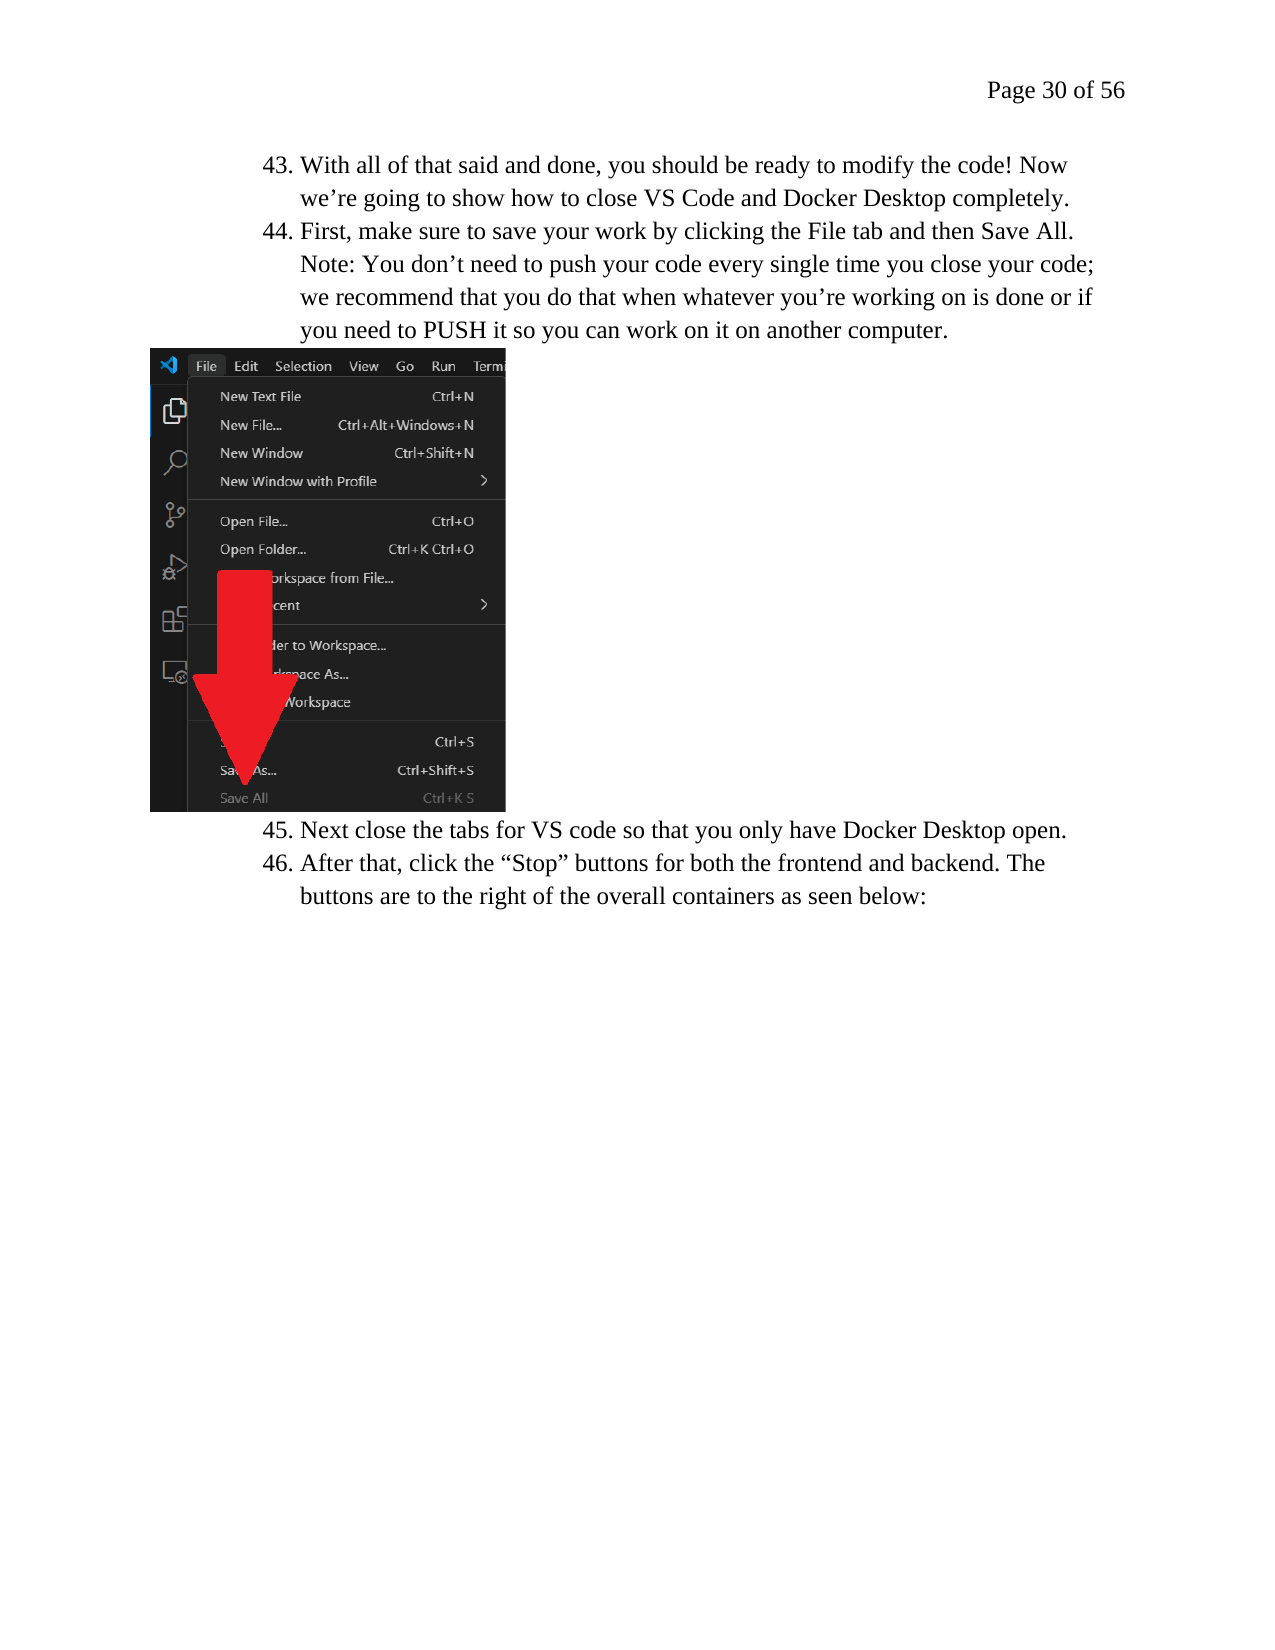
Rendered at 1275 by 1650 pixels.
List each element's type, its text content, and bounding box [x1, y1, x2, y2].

list With all of that said and done, you should be ready to modify the code! Now we’re going to show how to close VS Code and Docker Desktop completely. [262, 150, 1125, 212]
list First, make sure to save your work by clicking the File tab and then Save All. Note: You don’t need to push your code every single time you close your code; we recommend that you do that when whatever you’re working on is done or if you need to PUSH it so you can work on it on another computer. [262, 216, 1125, 344]
picture [150, 348, 506, 812]
list After that, click the “Stop” buttons for both the frontend and backend. The buttons are to the right of the overall containers as seen below: [262, 848, 1125, 910]
list Next close the tabs for VS code so that you only have Docker Desktop open. [262, 815, 1125, 844]
